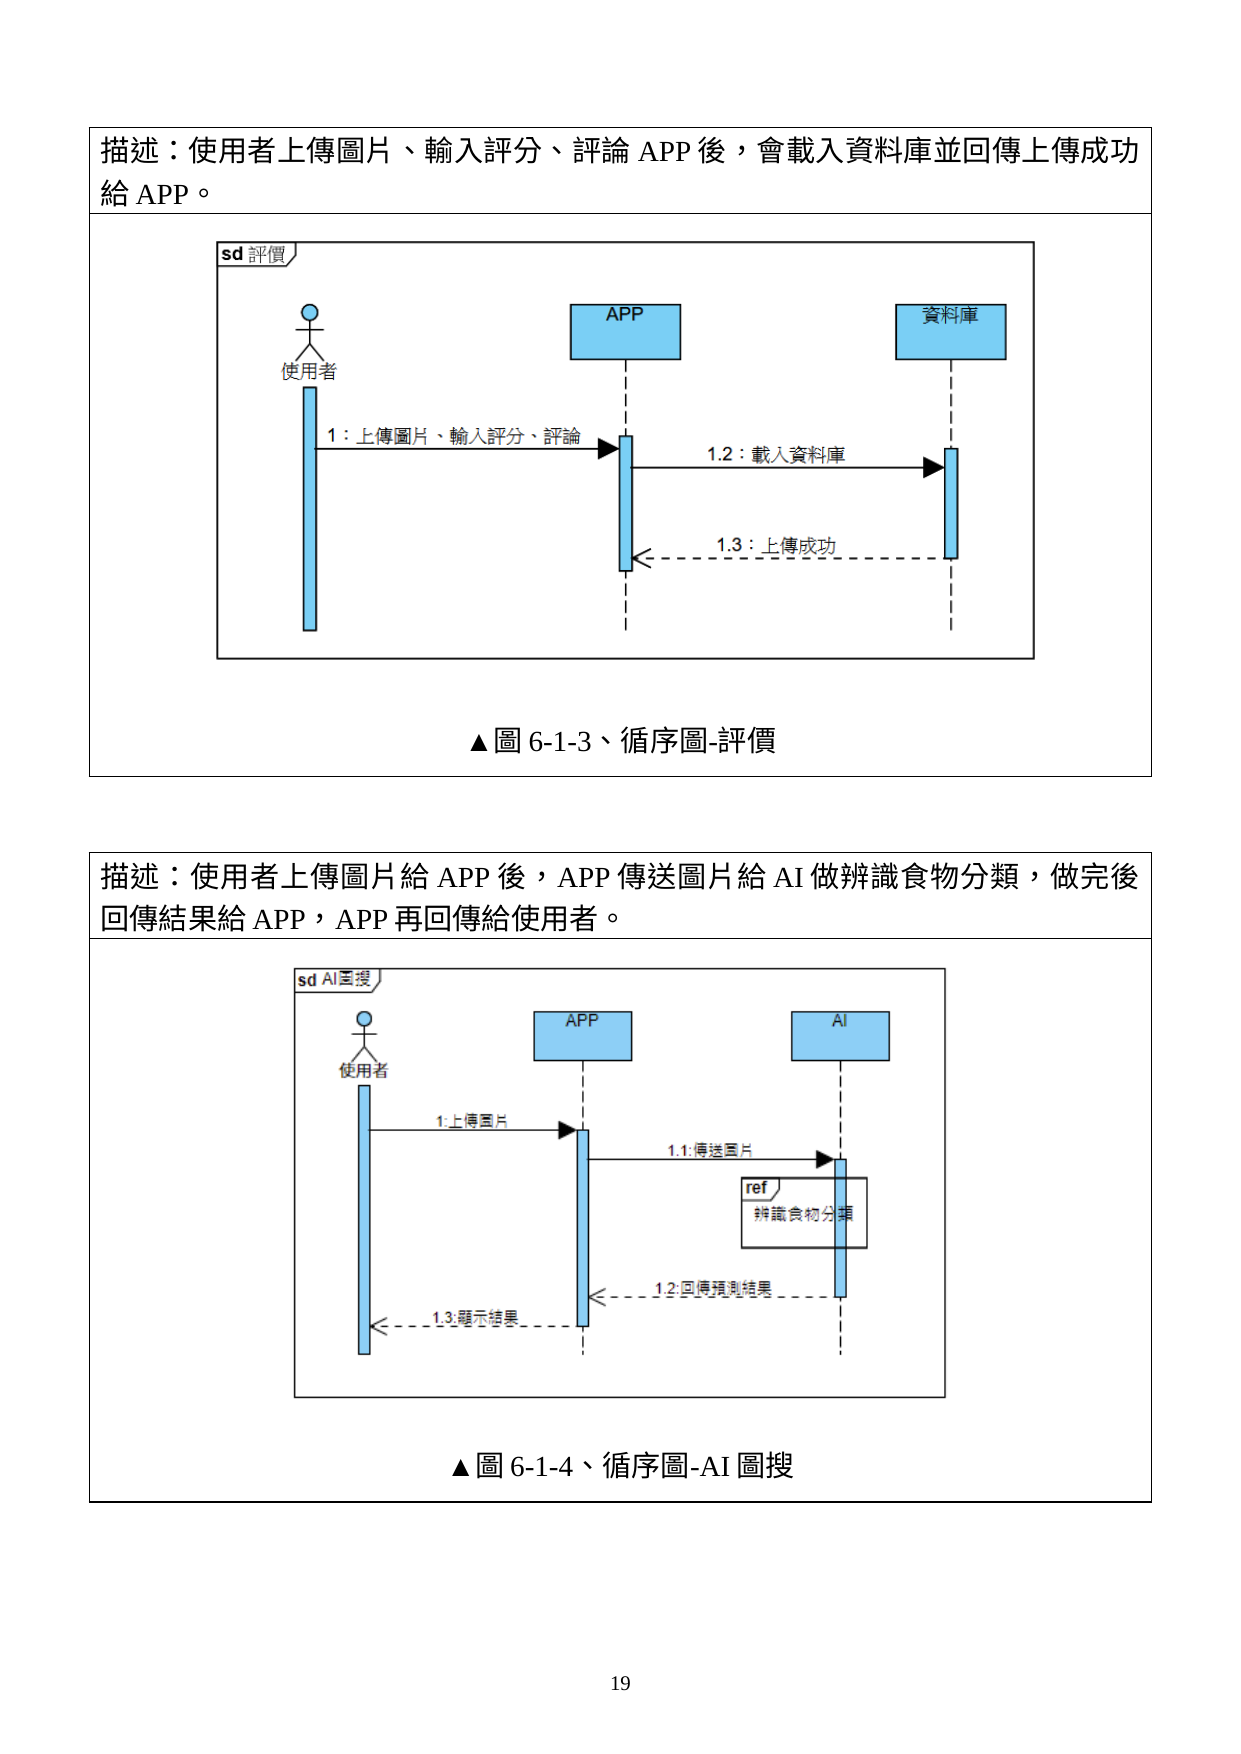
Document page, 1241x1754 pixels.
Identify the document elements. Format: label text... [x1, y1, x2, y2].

picture [283, 964, 957, 1408]
table_header 描述：使用者上傳圖片、輸入評分、評論APP後，會載入資料庫並回傳上傳成功給APP。 [90, 128, 1151, 213]
table_cell ▲圖6-1-4、循序圖-AI圖搜 [90, 939, 1151, 1501]
table_header 描述：使用者上傳圖片給APP後，APP傳送圖片給AI做辨識食物分類，做完後回傳結果給APP，APP再回傳給使用者。 [90, 853, 1151, 938]
table_cell ▲圖6-1-3、循序圖-評價 [90, 214, 1151, 776]
picture [211, 235, 1041, 665]
